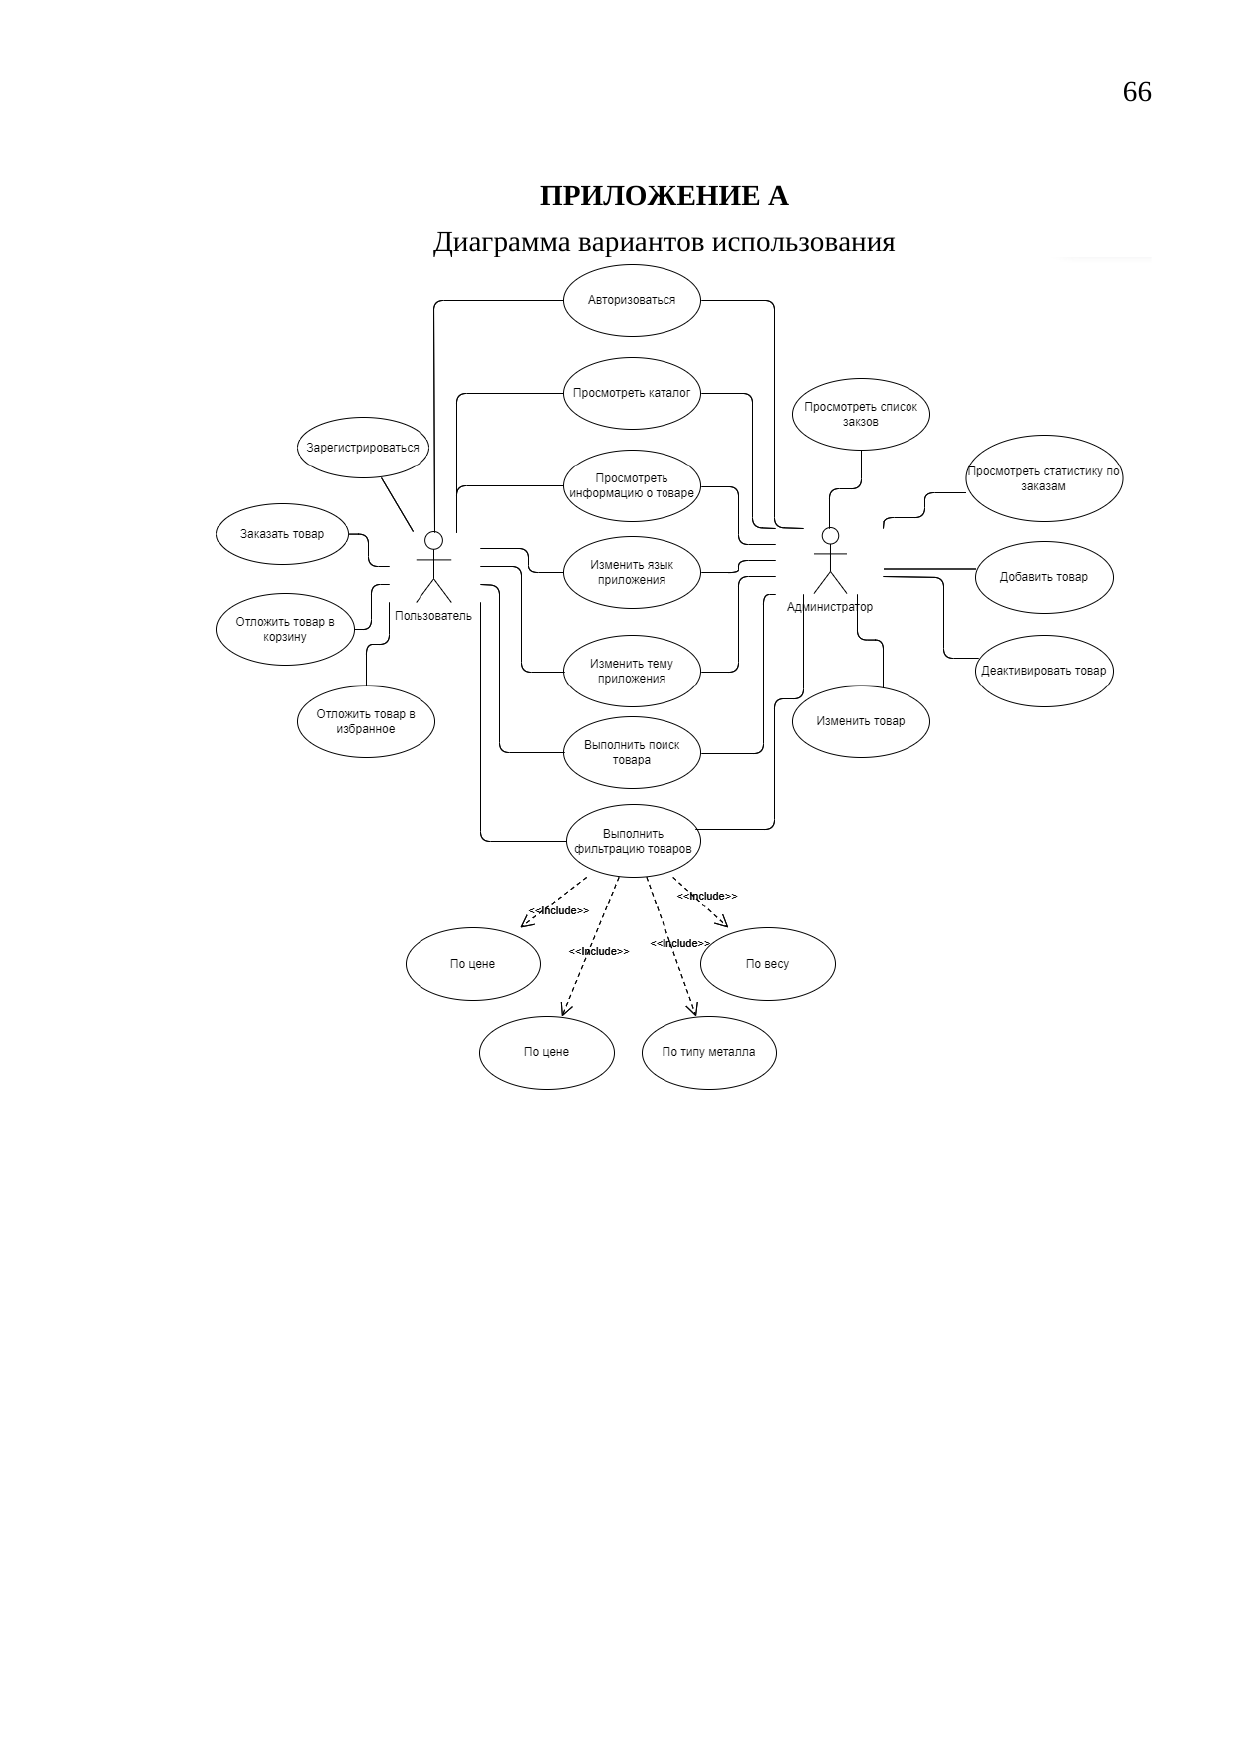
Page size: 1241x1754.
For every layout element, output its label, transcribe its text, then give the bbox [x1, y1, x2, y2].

picture [177, 257, 1152, 1126]
text Диаграмма вариантов использования [177, 224, 1152, 257]
subtitle ПРИЛОЖЕНИЕ А [177, 178, 1152, 212]
